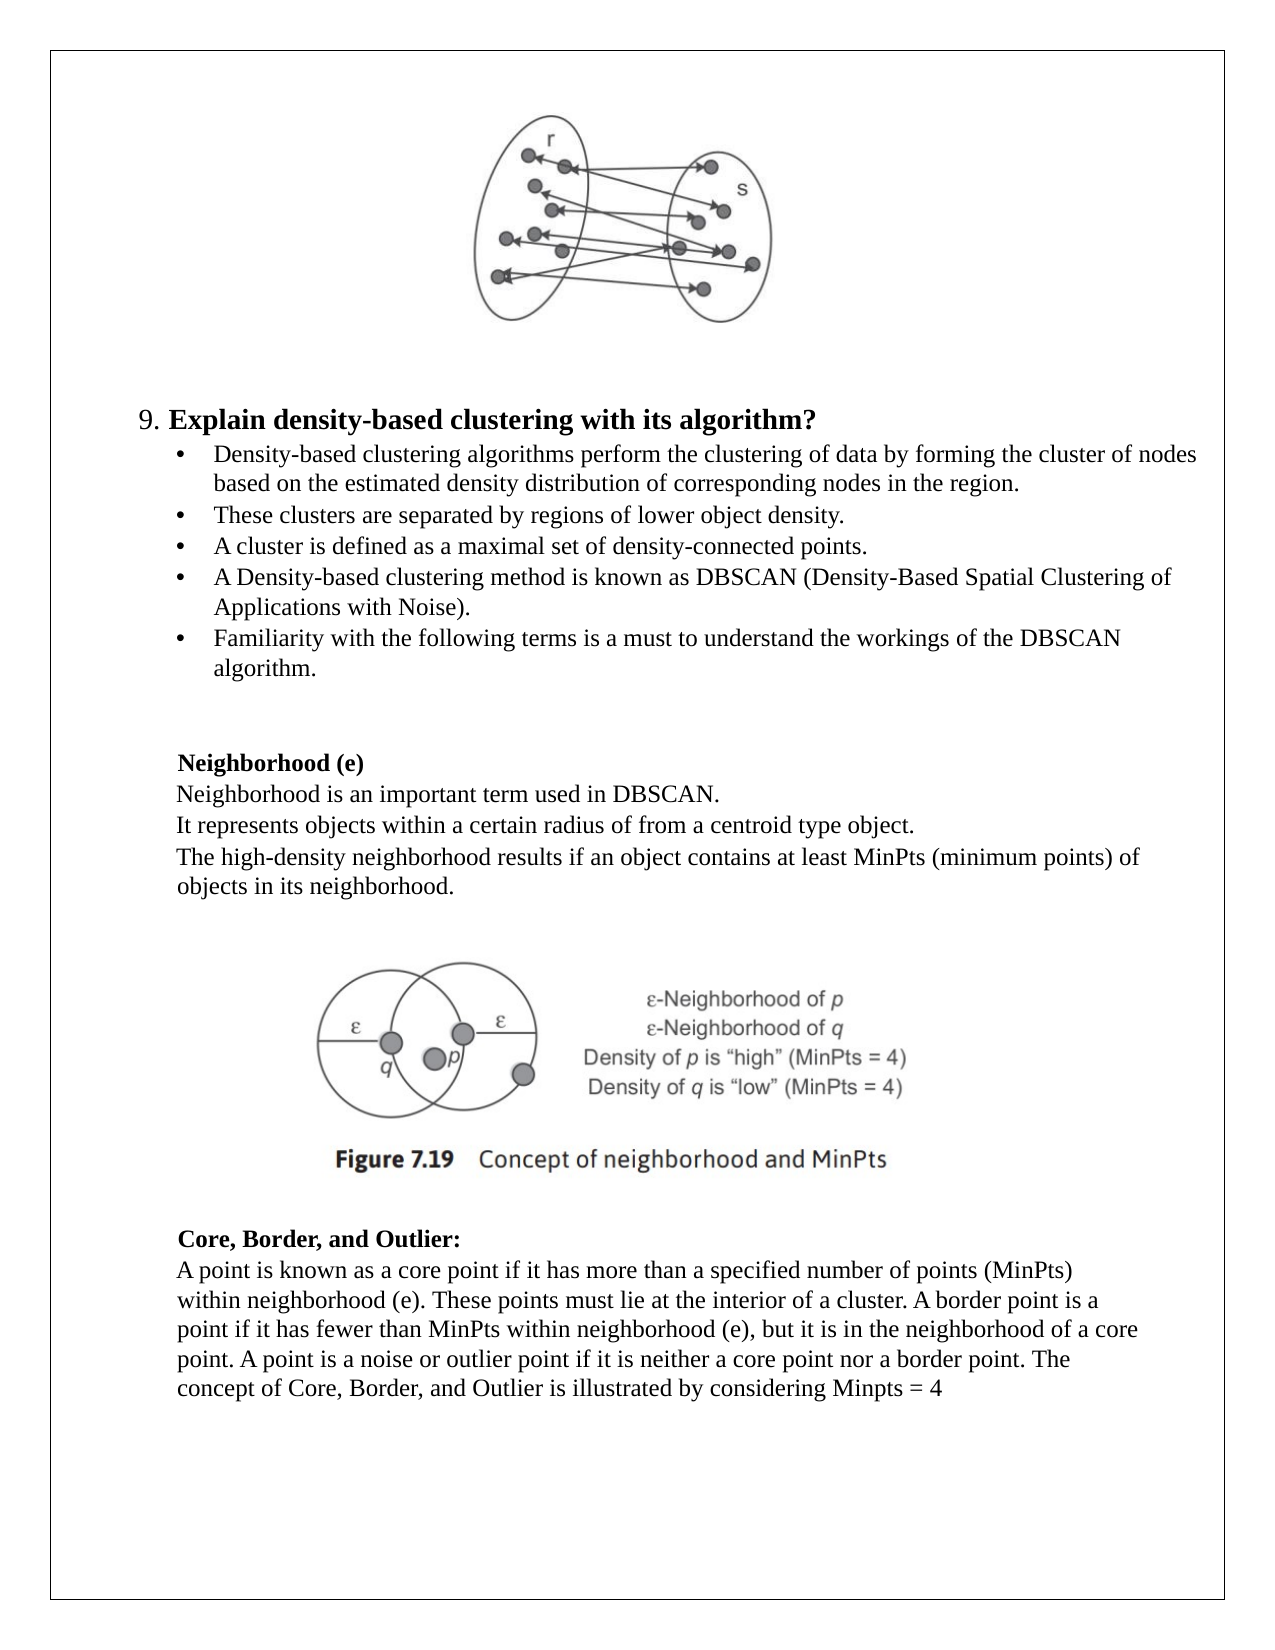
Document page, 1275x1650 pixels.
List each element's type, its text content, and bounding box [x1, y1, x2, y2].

text The high-density neighborhood results if an object contains at least MinPts (minimum points) of objects in its neighborhood. [176, 842, 1142, 900]
picture [434, 112, 801, 332]
text Neighborhood is an important term used in DBSCAN. [176, 779, 1200, 808]
text It represents objects within a certain radius of from a centroid type object. [176, 810, 1200, 839]
list A cluster is defined as a maximal set of density-connected points. [176, 531, 1200, 560]
text Neighborhood (e) [177, 748, 1200, 776]
list These clusters are separated by regions of lower object density. [176, 499, 1200, 528]
list Familiarity with the following terms is a must to understand the workings of the DBSCAN algorithm. [176, 623, 1200, 682]
picture [289, 933, 928, 1190]
text A point is known as a core point if it has more than a specified number of points (MinPts) within neighborhood (e). These points must lie at the interior of a cluster. A border point is a point if it has fewer than MinPts within neighborhood (e), but it is in the neighborhood of a core point. A point is a noise or outlier point if it is neither a core point nor a border point. The concept of Core, Border, and Outlier is illustrated by considering Minpts = 4 [176, 1255, 1139, 1402]
list Density-based clustering algorithms perform the clustering of data by forming the cluster of nodes based on the estimated density distribution of corresponding nodes in the region. [176, 439, 1200, 497]
list A Density-based clustering method is known as DBSCAN (Density-Based Spatial Clustering of Applications with Noise). [176, 562, 1200, 621]
text Core, Border, and Outlier: [177, 1224, 1200, 1253]
text 9. Explain density-based clustering with its algorithm? [138, 402, 1175, 436]
